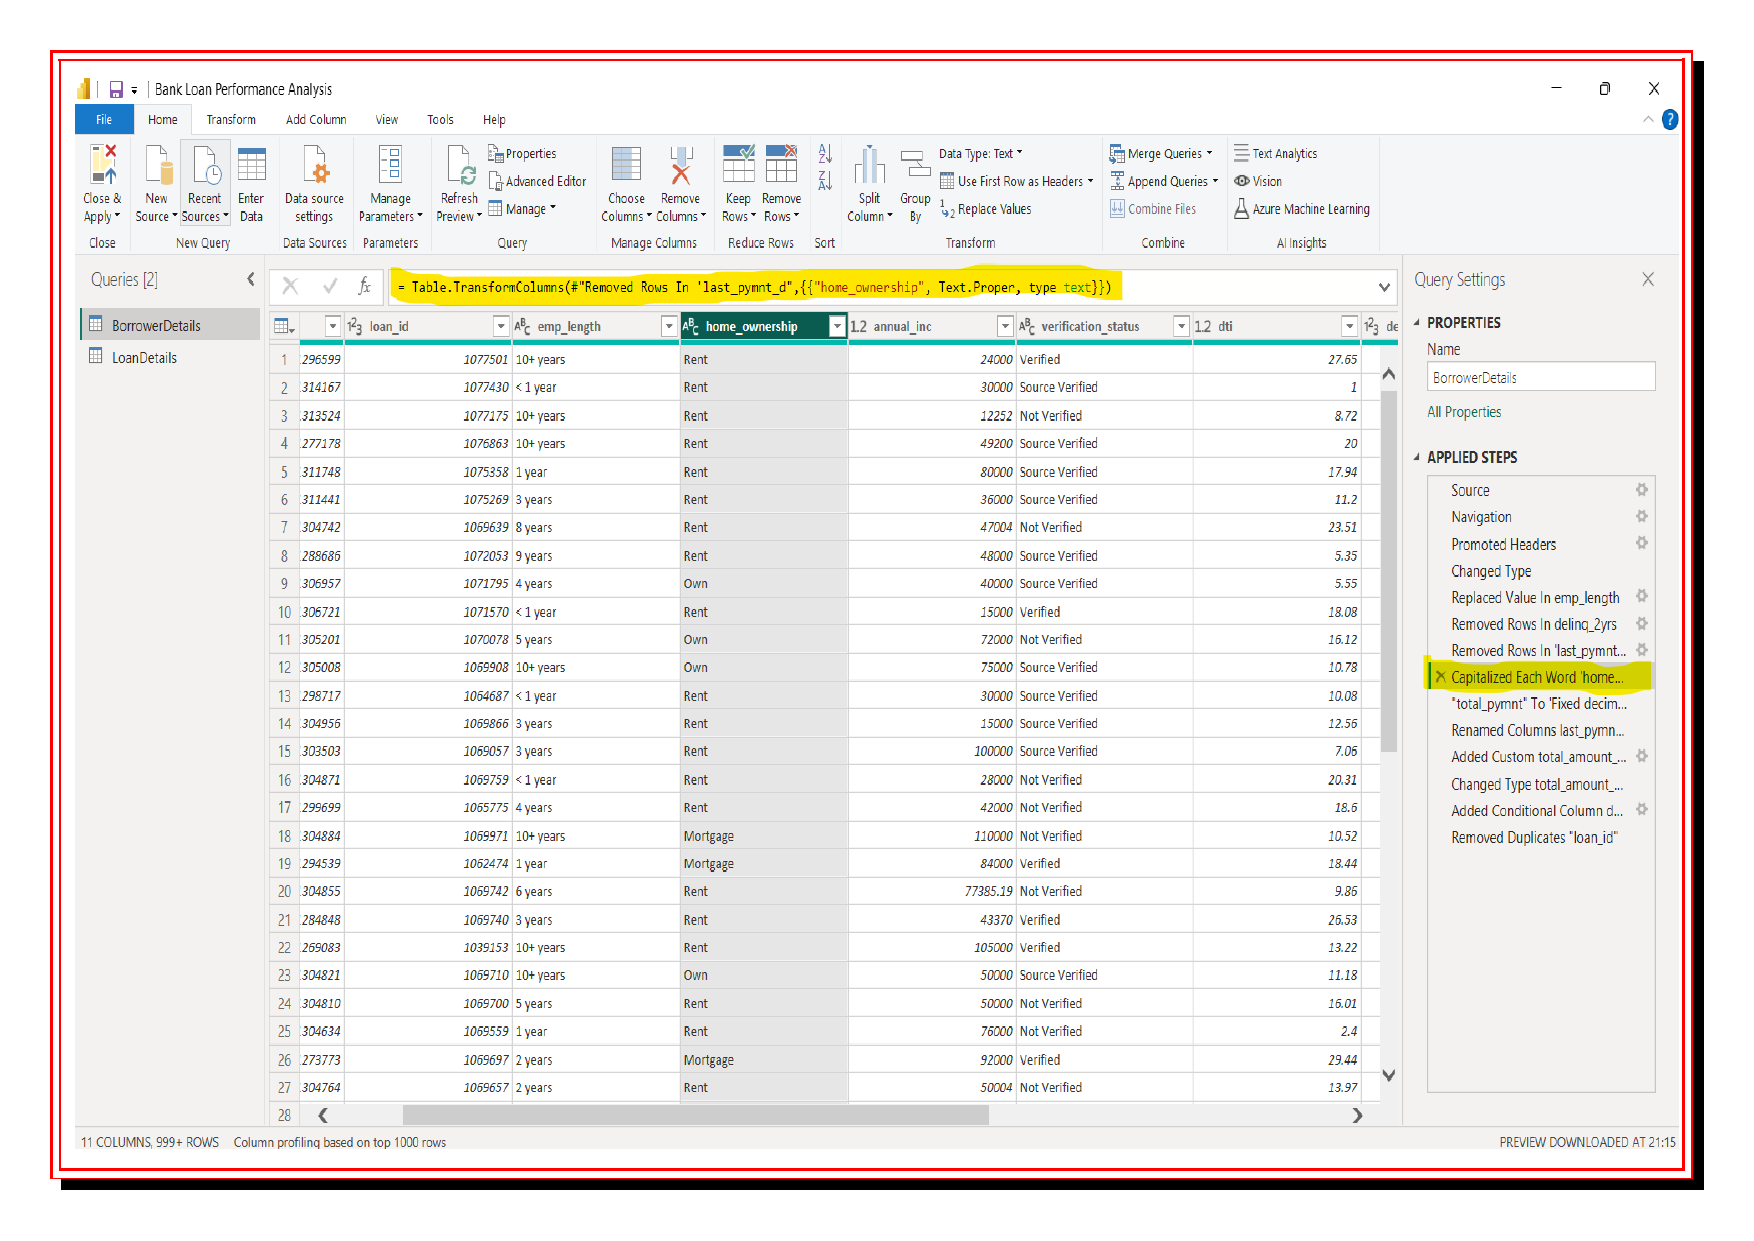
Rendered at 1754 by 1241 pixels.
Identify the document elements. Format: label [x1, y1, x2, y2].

picture [75, 75, 1679, 1149]
